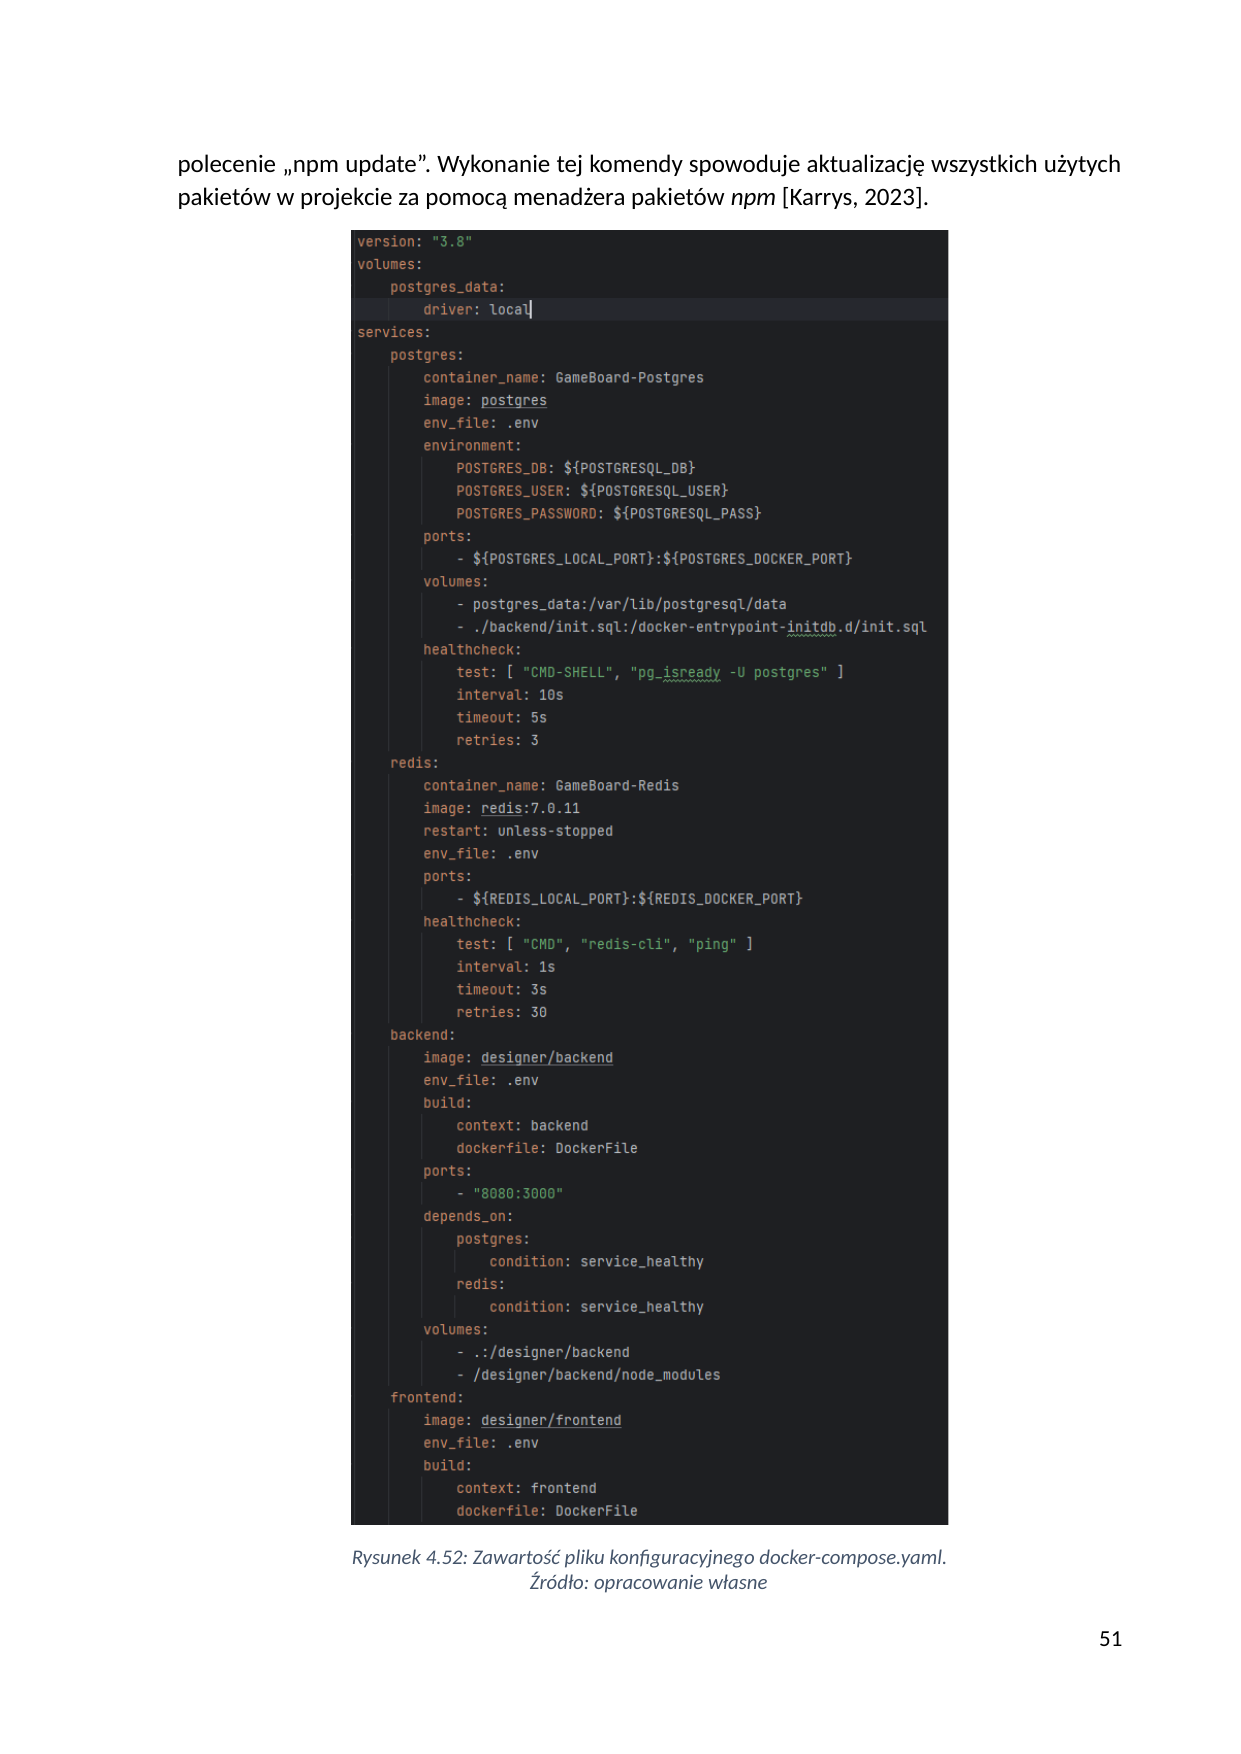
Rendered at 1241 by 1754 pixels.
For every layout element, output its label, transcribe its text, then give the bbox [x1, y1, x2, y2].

text Źródło: opracowanie własne [177, 1569, 1122, 1595]
picture [351, 230, 949, 1525]
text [177, 148, 1122, 211]
